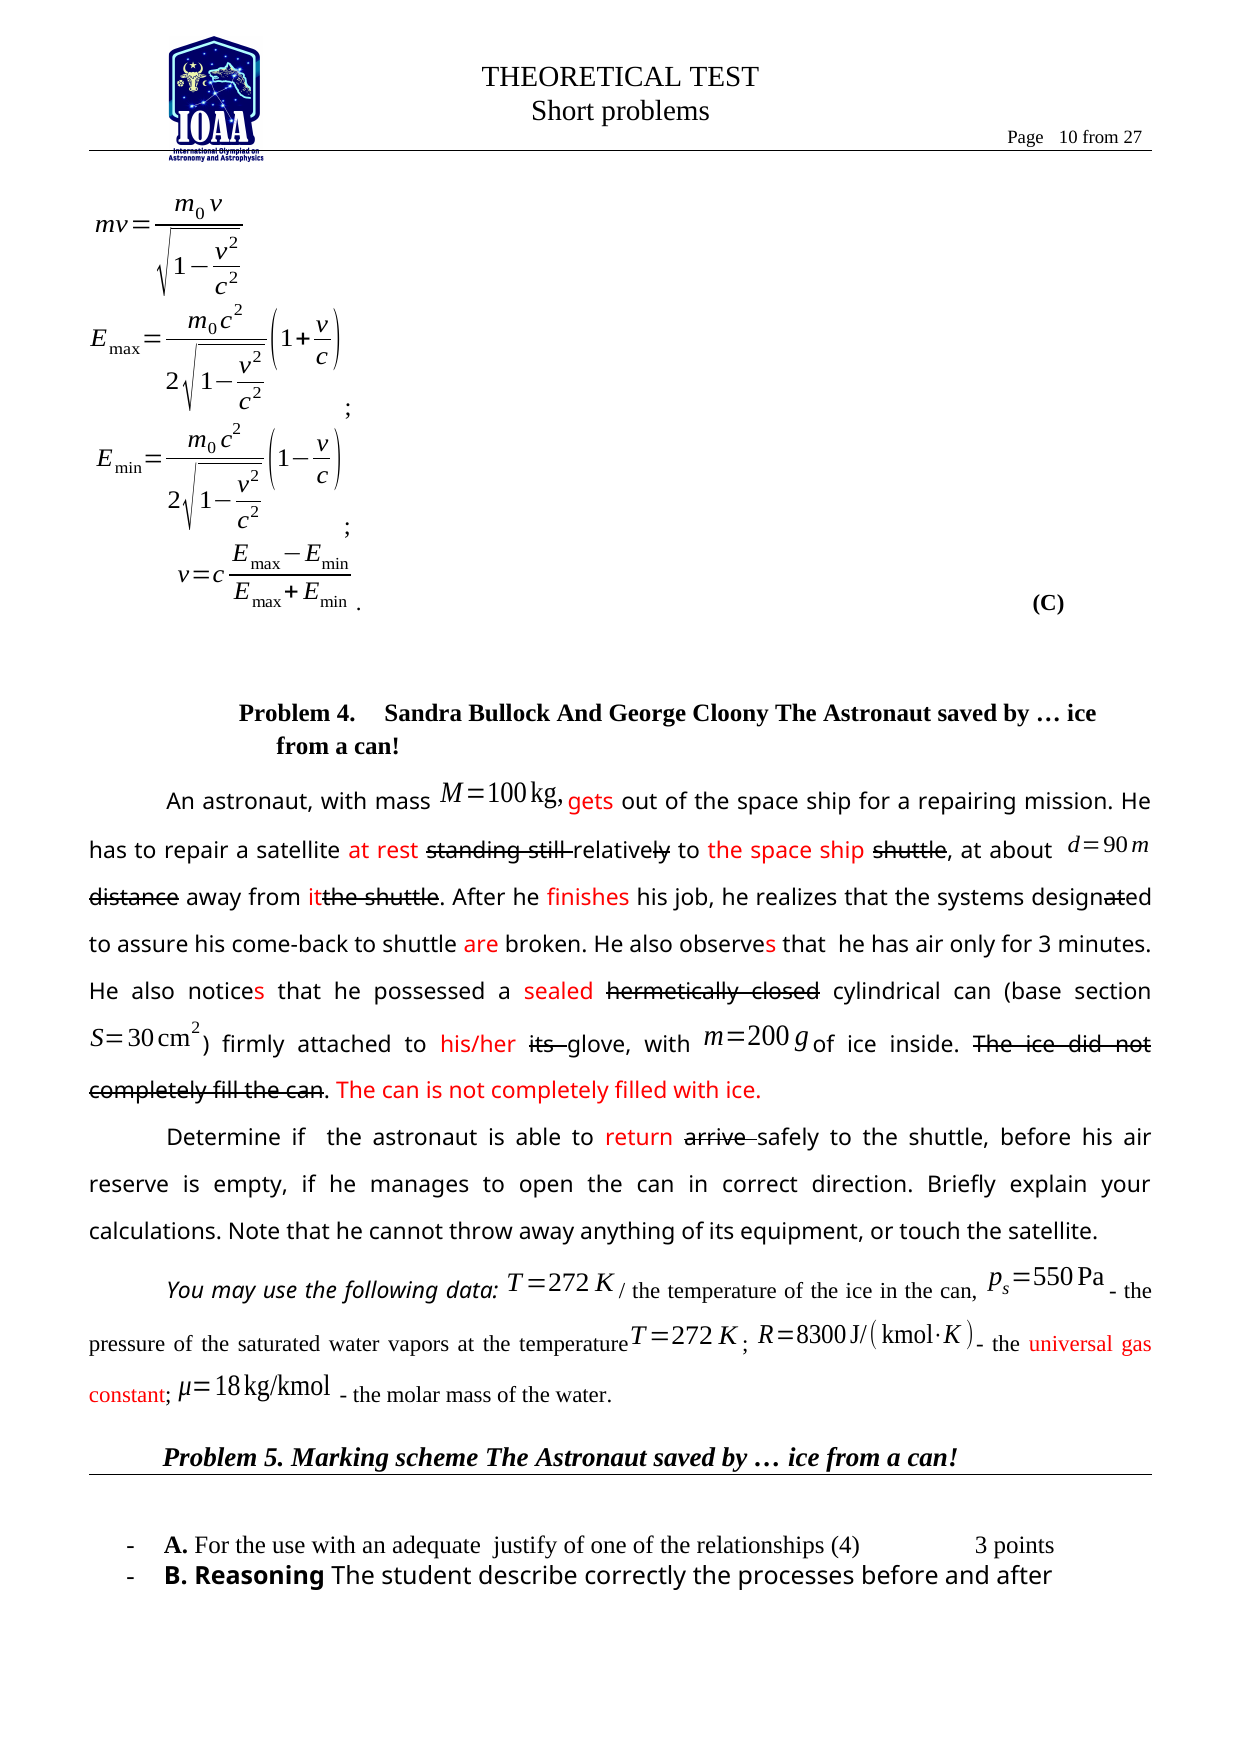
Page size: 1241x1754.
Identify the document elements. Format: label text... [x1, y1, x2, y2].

list A. For the use with an adequate justify of one of the relationships (4) 3 points [126, 1531, 1152, 1559]
subtitle Problem 5. Marking scheme The Astronaut saved by … ice from a can! [89, 1441, 1152, 1474]
subtitle Sandra Bullock And George Cloony The Astronaut saved by … ice from a can! [239, 698, 1152, 760]
picture [168, 151, 264, 162]
text You may use the following data: / the temperature of the ice in the can, - the pressure of the saturated water vapors at the temperature; - the universal gas constant; - the molar mass of the water. [89, 1262, 1152, 1407]
text ; [89, 301, 1152, 420]
text Determine if the astronaut is able to return arrive safely to the shuttle, before his air reserve is empty, if he manages to open the can in correct direction. Briefly explain your calculations. Note that he cannot throw away anything of its equipment, or touch the satellite. [89, 1121, 1152, 1246]
text An astronaut, with mass gets out of the space ship for a repairing mission. He has to repair a satellite at rest standing still relatively to the space ship shuttle, at about distance away from itthe shuttle. After he finishes his job, he realizes that the systems designated to assure his come-back to shuttle are broken. He also observes that he has air only for 3 minutes. He also notices that he possessed a sealed hermetically closed cylindrical can (base section) firmly attached to his/her its glove, with of ice inside. The ice did not completely fill the can. The can is not completely filled with ice. [89, 777, 1152, 1106]
picture [168, 36, 264, 150]
list B. Reasoning The student describe correctly the processes before and after [126, 1559, 1152, 1591]
text . (C) [89, 539, 1152, 615]
text ; [89, 420, 1152, 539]
